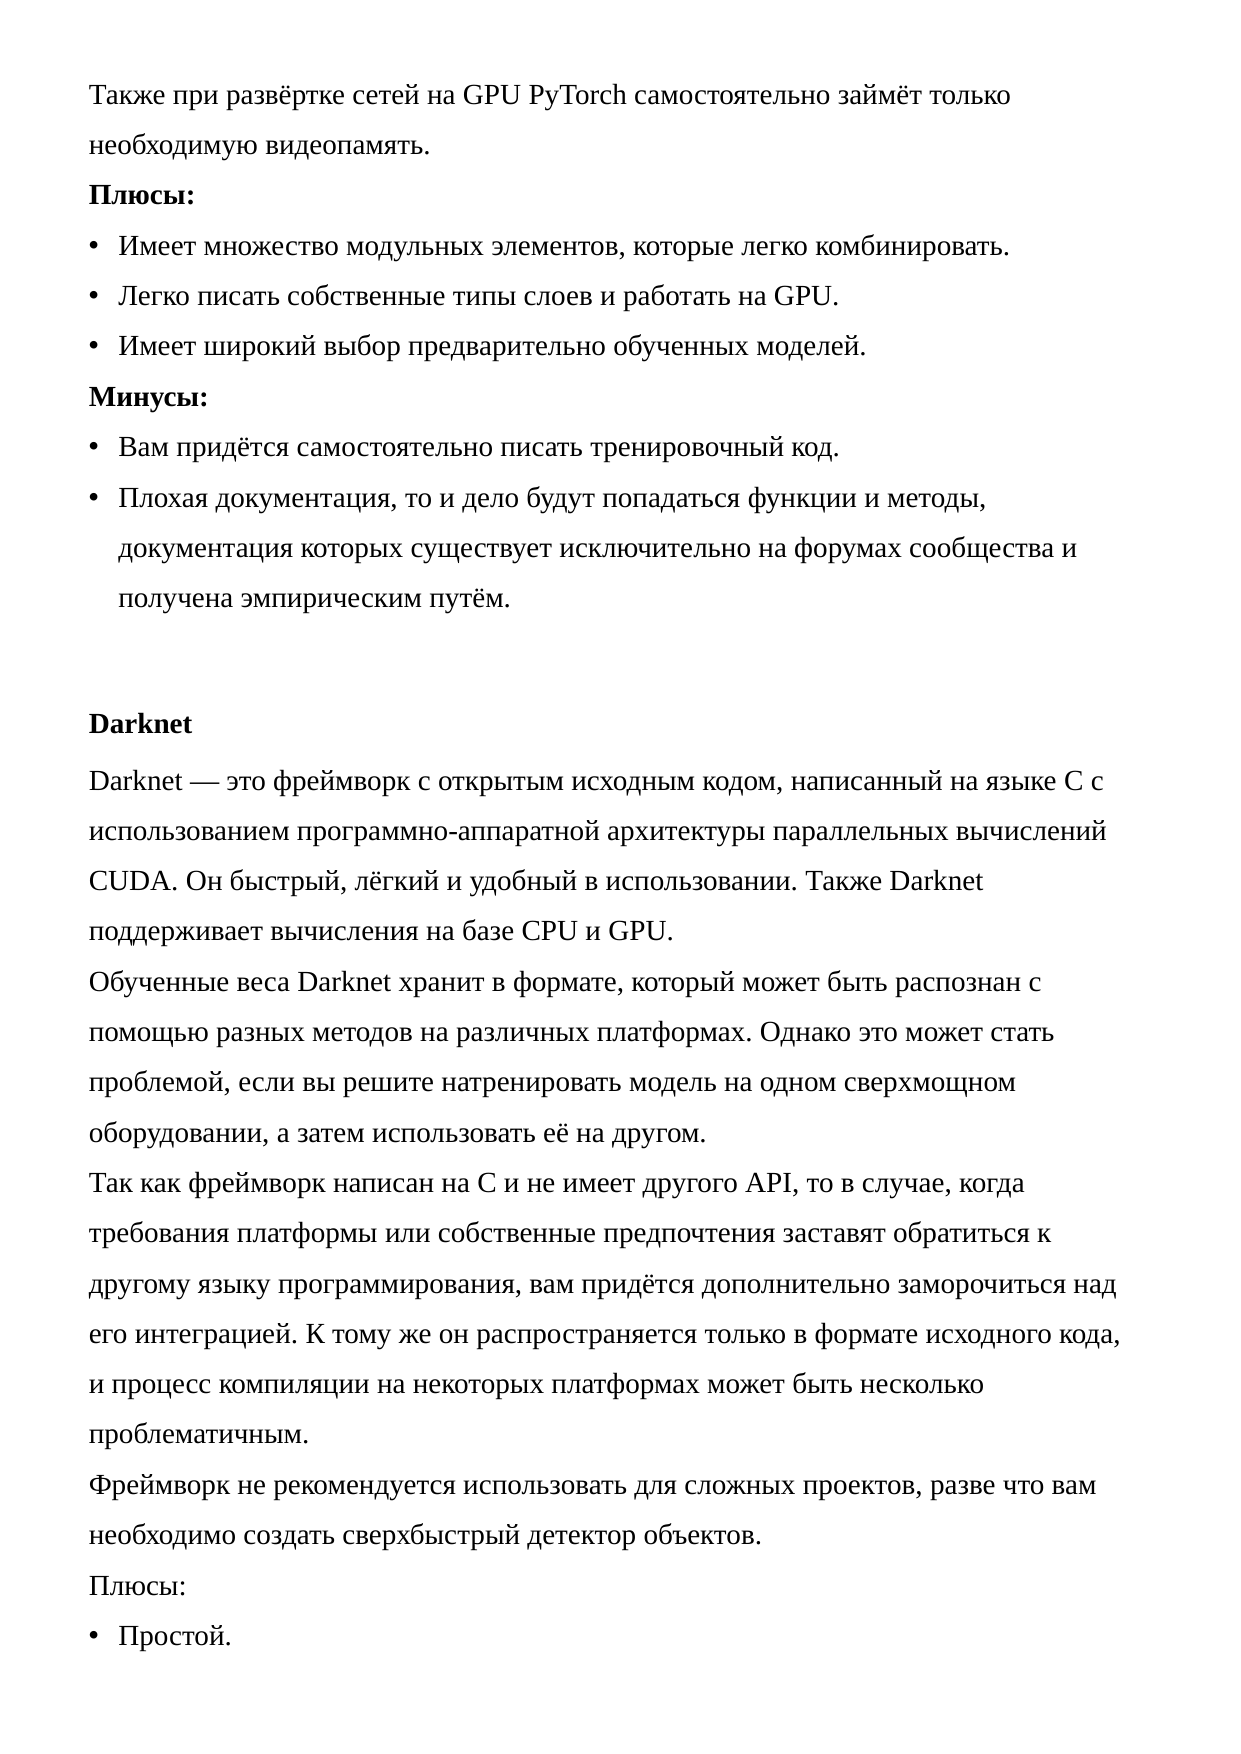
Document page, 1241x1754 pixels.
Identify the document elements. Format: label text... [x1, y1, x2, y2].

list Имеет множество модульных элементов, которые легко комбинировать. [88, 228, 1139, 261]
text Darknet — это фреймворк с открытым исходным кодом, написанный на языке C с использованием программно-аппаратной архитектуры параллельных вычислений CUDA. Он быстрый, лёгкий и удобный в использовании. Также Darknet поддерживает вычисления на базе CPU и GPU. [88, 763, 1139, 947]
text Плюсы: [88, 1568, 1139, 1601]
subtitle Darknet [88, 706, 1139, 739]
text Также при развёртке сетей на GPU PyTorch самостоятельно займёт только необходимую видеопамять. [88, 77, 1139, 161]
text Плюсы: [88, 177, 1139, 211]
list Легко писать собственные типы слоев и работать на GPU. [88, 278, 1139, 312]
text Обученные веса Darknet хранит в формате, который может быть распознан с помощью разных методов на различных платформах. Однако это может стать проблемой, если вы решите натренировать модель на одном сверхмощном оборудовании, а затем использовать её на другом. [88, 964, 1139, 1148]
list Плохая документация, то и дело будут попадаться функции и методы, документация которых существует исключительно на форумах сообщества и получена эмпирическим путём. [88, 480, 1139, 614]
text Фреймворк не рекомендуется использовать для сложных проектов, разве что вам необходимо создать сверхбыстрый детектор объектов. [88, 1467, 1139, 1551]
list Вам придётся самостоятельно писать тренировочный код. [88, 429, 1139, 463]
list Простой. [88, 1618, 1139, 1652]
text Так как фреймворк написан на C и не имеет другого API, то в случае, когда требования платформы или собственные предпочтения заставят обратиться к другому языку программирования, вам придётся дополнительно заморочиться над его интеграцией. К тому же он распространяется только в формате исходного кода, и процесс компиляции на некоторых платформах может быть несколько проблематичным. [88, 1165, 1139, 1450]
text Минусы: [88, 379, 1139, 412]
list Имеет широкий выбор предварительно обученных моделей. [88, 328, 1139, 362]
